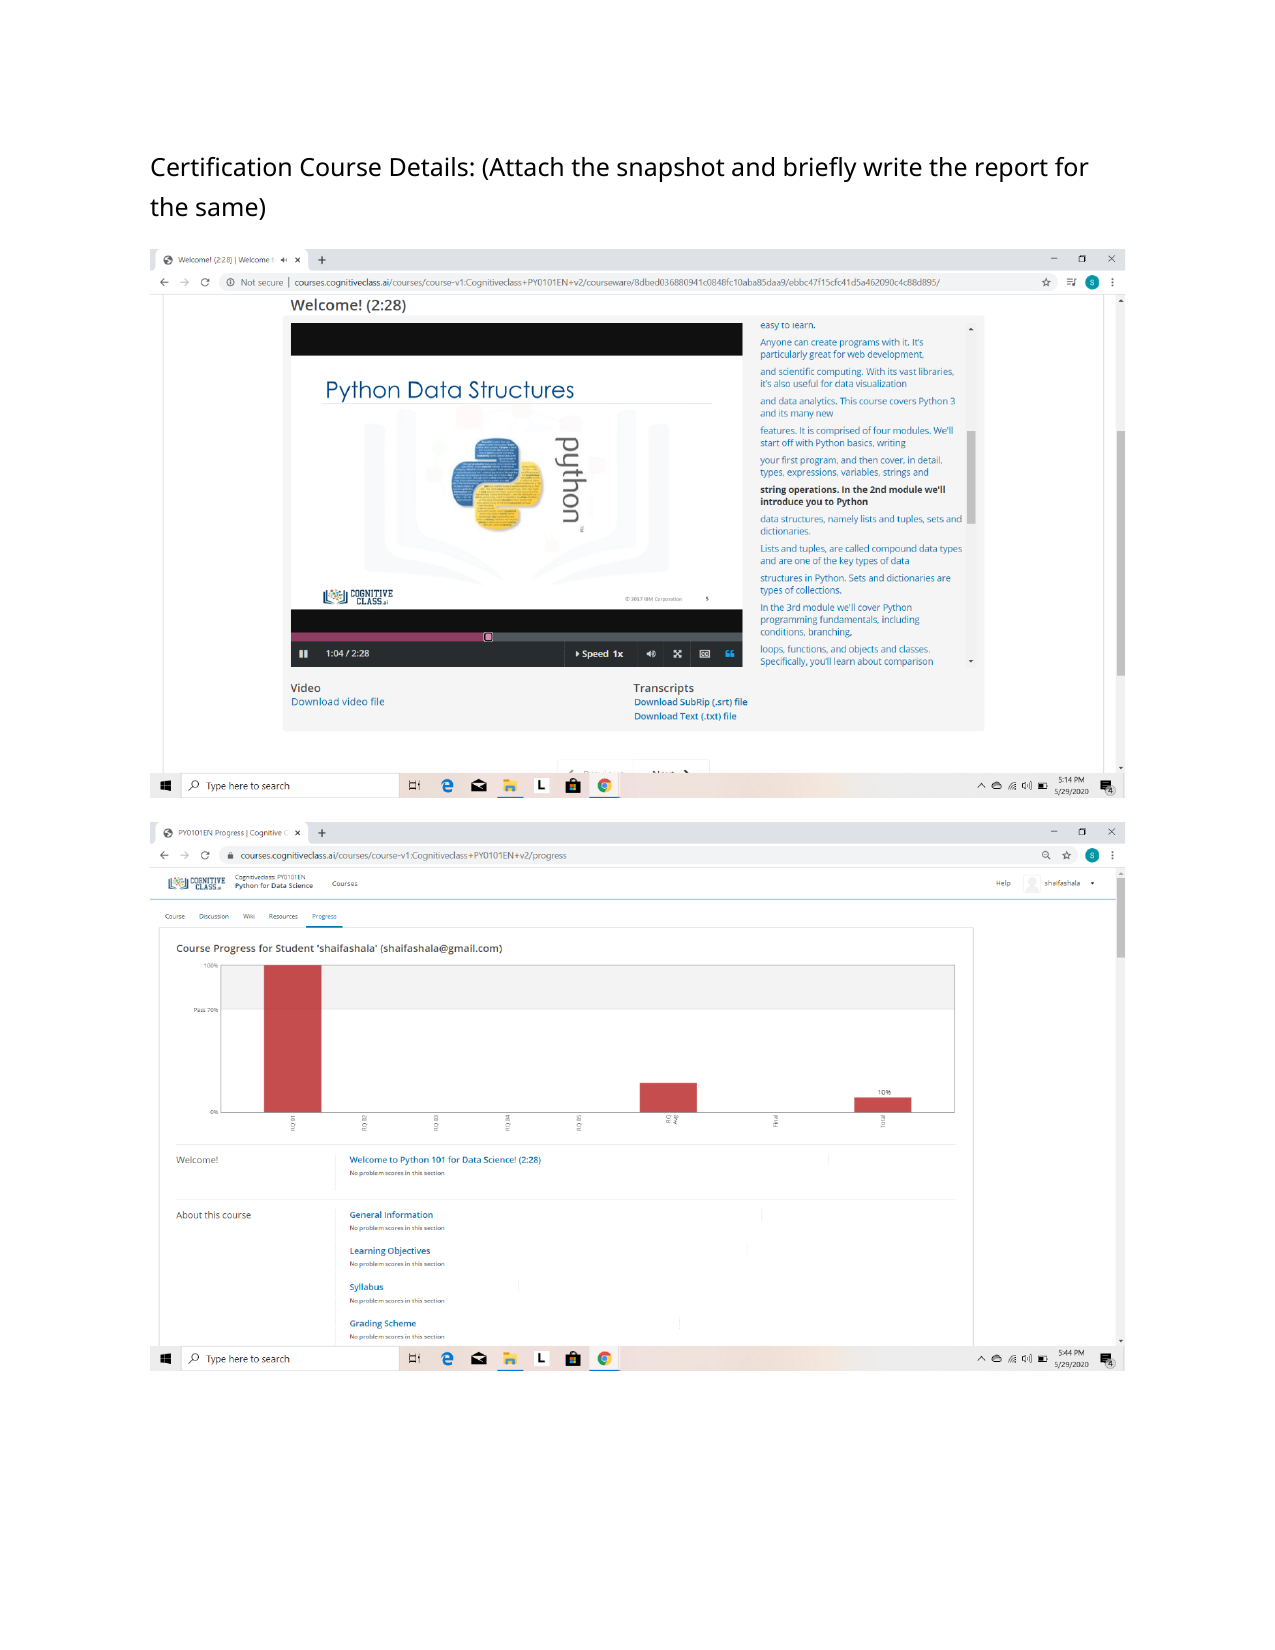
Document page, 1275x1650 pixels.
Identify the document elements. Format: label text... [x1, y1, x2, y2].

picture [150, 822, 1125, 1371]
text Certification Course Details: (Attach the snapshot and briefly write the report for the same) [150, 150, 1125, 223]
picture [150, 249, 1125, 798]
